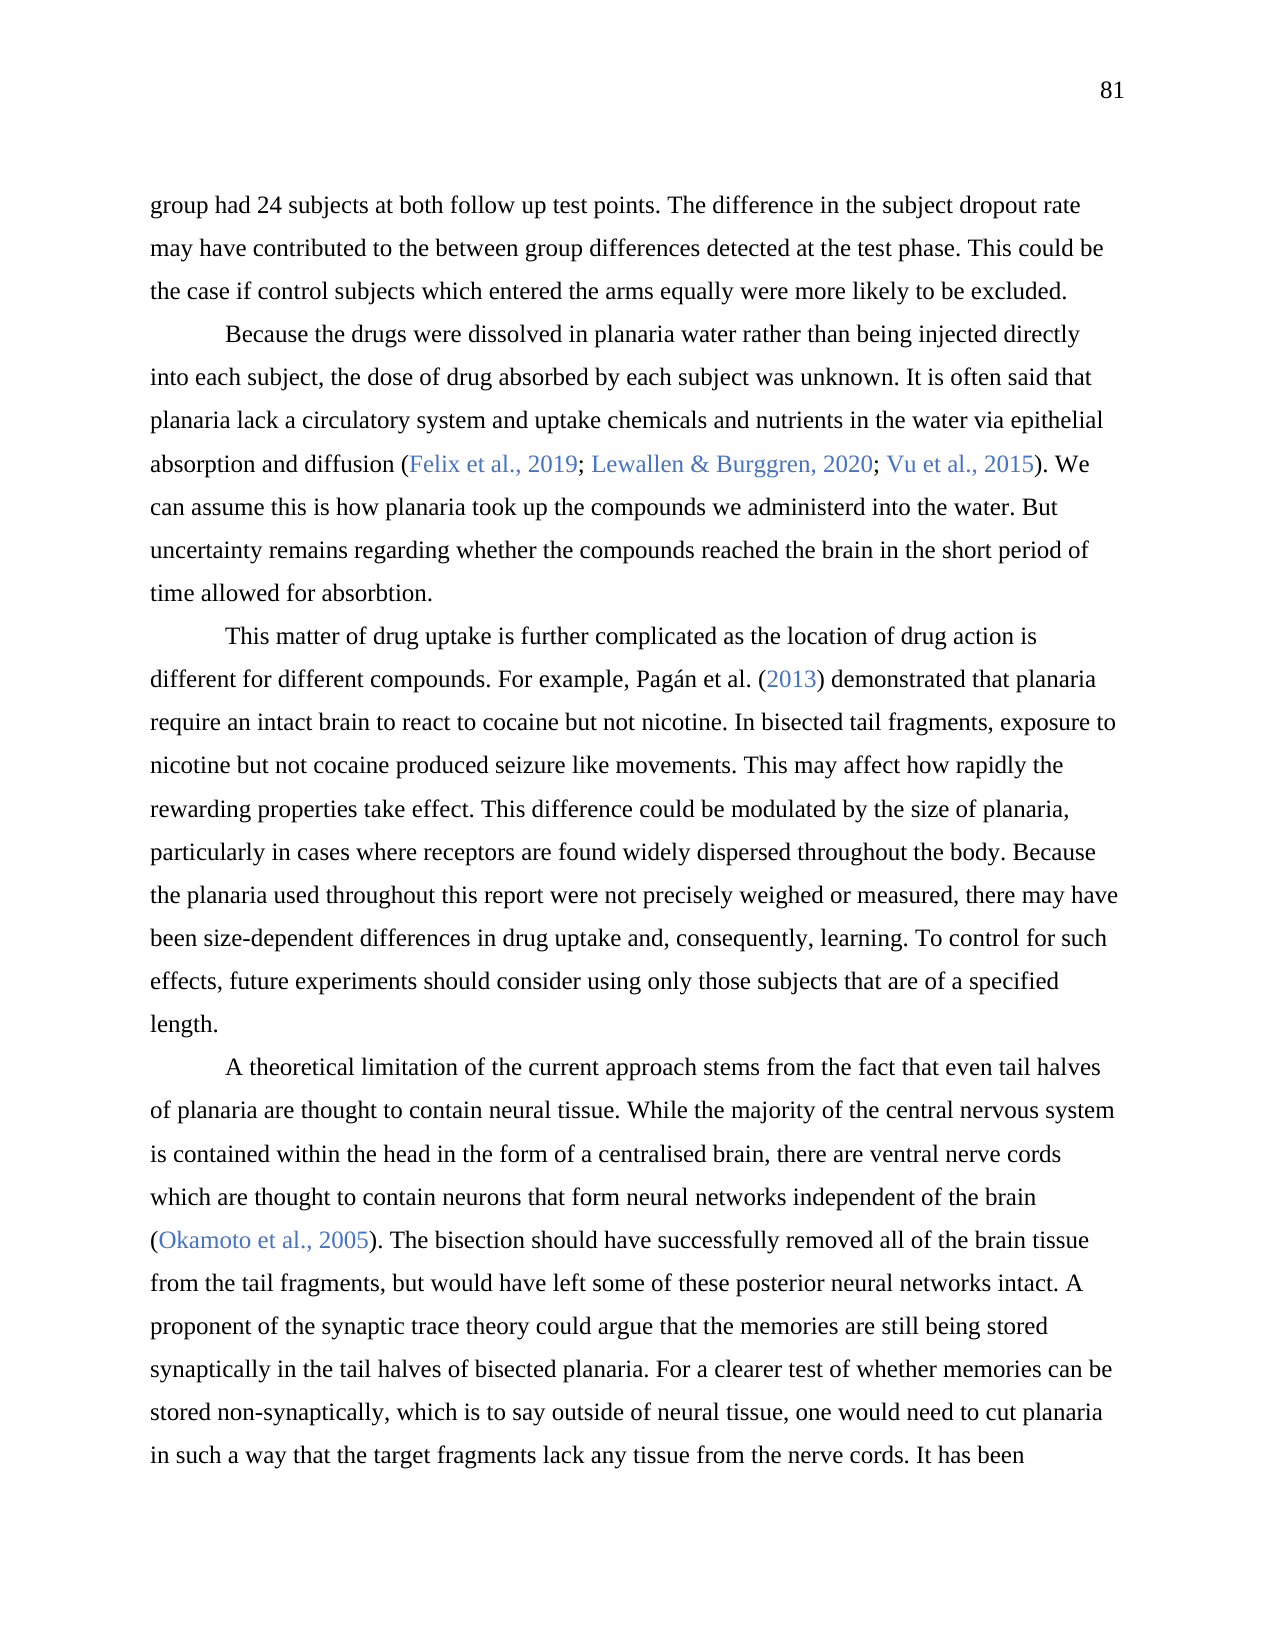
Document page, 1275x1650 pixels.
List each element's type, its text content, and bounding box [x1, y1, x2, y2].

text This matter of drug uptake is further complicated as the location of drug action is different for different compounds. For example, Pagán et al. (2013) demonstrated that planaria require an intact brain to react to cocaine but not nicotine. In bisected tail fragments, exposure to nicotine but not cocaine produced seizure like movements. This may affect how rapidly the rewarding properties take effect. This difference could be modulated by the size of planaria, particularly in cases where receptors are found widely dispersed throughout the body. Because the planaria used throughout this report were not precisely weighed or measured, there may have been size-dependent differences in drug uptake and, consequently, learning. To control for such effects, future experiments should consider using only those subjects that are of a specified length. [150, 621, 1125, 1038]
text Because the drugs were dissolved in planaria water rather than being injected directly into each subject, the dose of drug absorbed by each subject was unknown. It is often said that planaria lack a circulatory system and uptake chemicals and nutrients in the water via epithelial absorption and diffusion (Felix et al., 2019; Lewallen & Burggren, 2020; Vu et al., 2015). We can assume this is how planaria took up the compounds we administerd into the water. But uncertainty remains regarding whether the compounds reached the brain in the short period of time allowed for absorbtion. [150, 319, 1125, 607]
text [150, 1052, 1125, 1469]
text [150, 190, 1125, 305]
